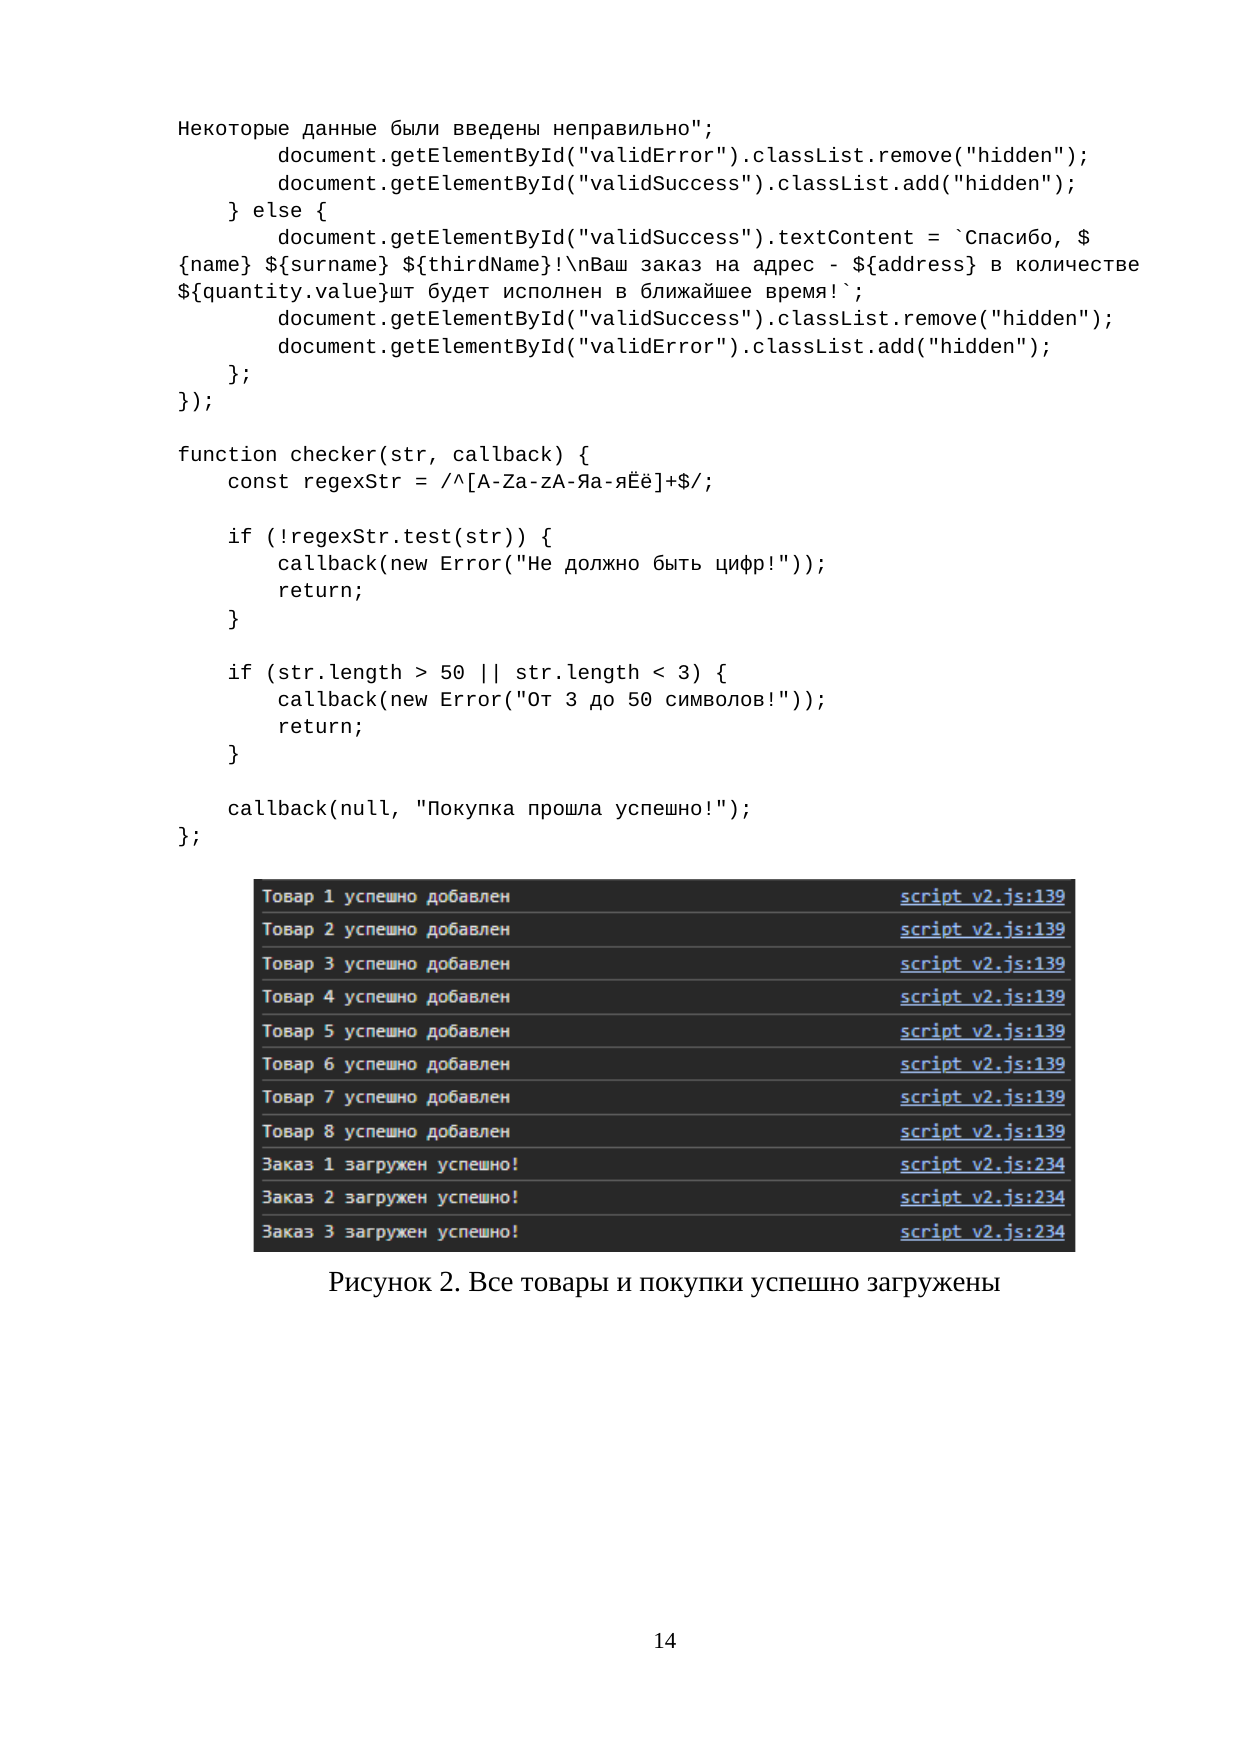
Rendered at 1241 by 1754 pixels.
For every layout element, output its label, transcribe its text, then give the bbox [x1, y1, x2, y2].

text callback(new Error("Не должно быть цифр!")); [177, 553, 1152, 577]
text Рисунок 2. Все товары и покупки успешно загружены [177, 1264, 1152, 1298]
text if (str.length > 50 || str.length < 3) { [177, 662, 1152, 686]
text } else { [177, 200, 1152, 223]
text function checker(str, callback) { [177, 444, 1152, 468]
text return; [177, 716, 1152, 740]
text document.getElementById("validError").classList.add("hidden"); [177, 336, 1152, 359]
text document.getElementById("validSuccess").classList.add("hidden"); [177, 172, 1152, 196]
text callback(new Error("От 3 до 50 символов!")); [177, 689, 1152, 713]
text callback(null, "Покупка прошла успешно!"); [177, 798, 1152, 821]
text } [177, 743, 1152, 767]
text const regexStr = /^[A-Za-zА-Яа-яЁё]+$/; [177, 472, 1152, 495]
picture [253, 879, 1076, 1252]
text return; [177, 580, 1152, 604]
text document.getElementById("validSuccess").classList.remove("hidden"); [177, 308, 1152, 332]
text }; [177, 825, 1152, 849]
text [177, 118, 1152, 142]
text document.getElementById("validSuccess").textContent = `Спасибо, ${name} ${surname} ${thirdName}!\nВаш заказ на адрес - ${address} в количестве ${quantity.value}шт будет исполнен в ближайшее время!`; [177, 227, 1152, 305]
text if (!regexStr.test(str)) { [177, 526, 1152, 549]
text } [177, 607, 1152, 631]
text document.getElementById("validError").classList.remove("hidden"); [177, 145, 1152, 169]
text }; [177, 363, 1152, 386]
text }); [177, 390, 1152, 414]
